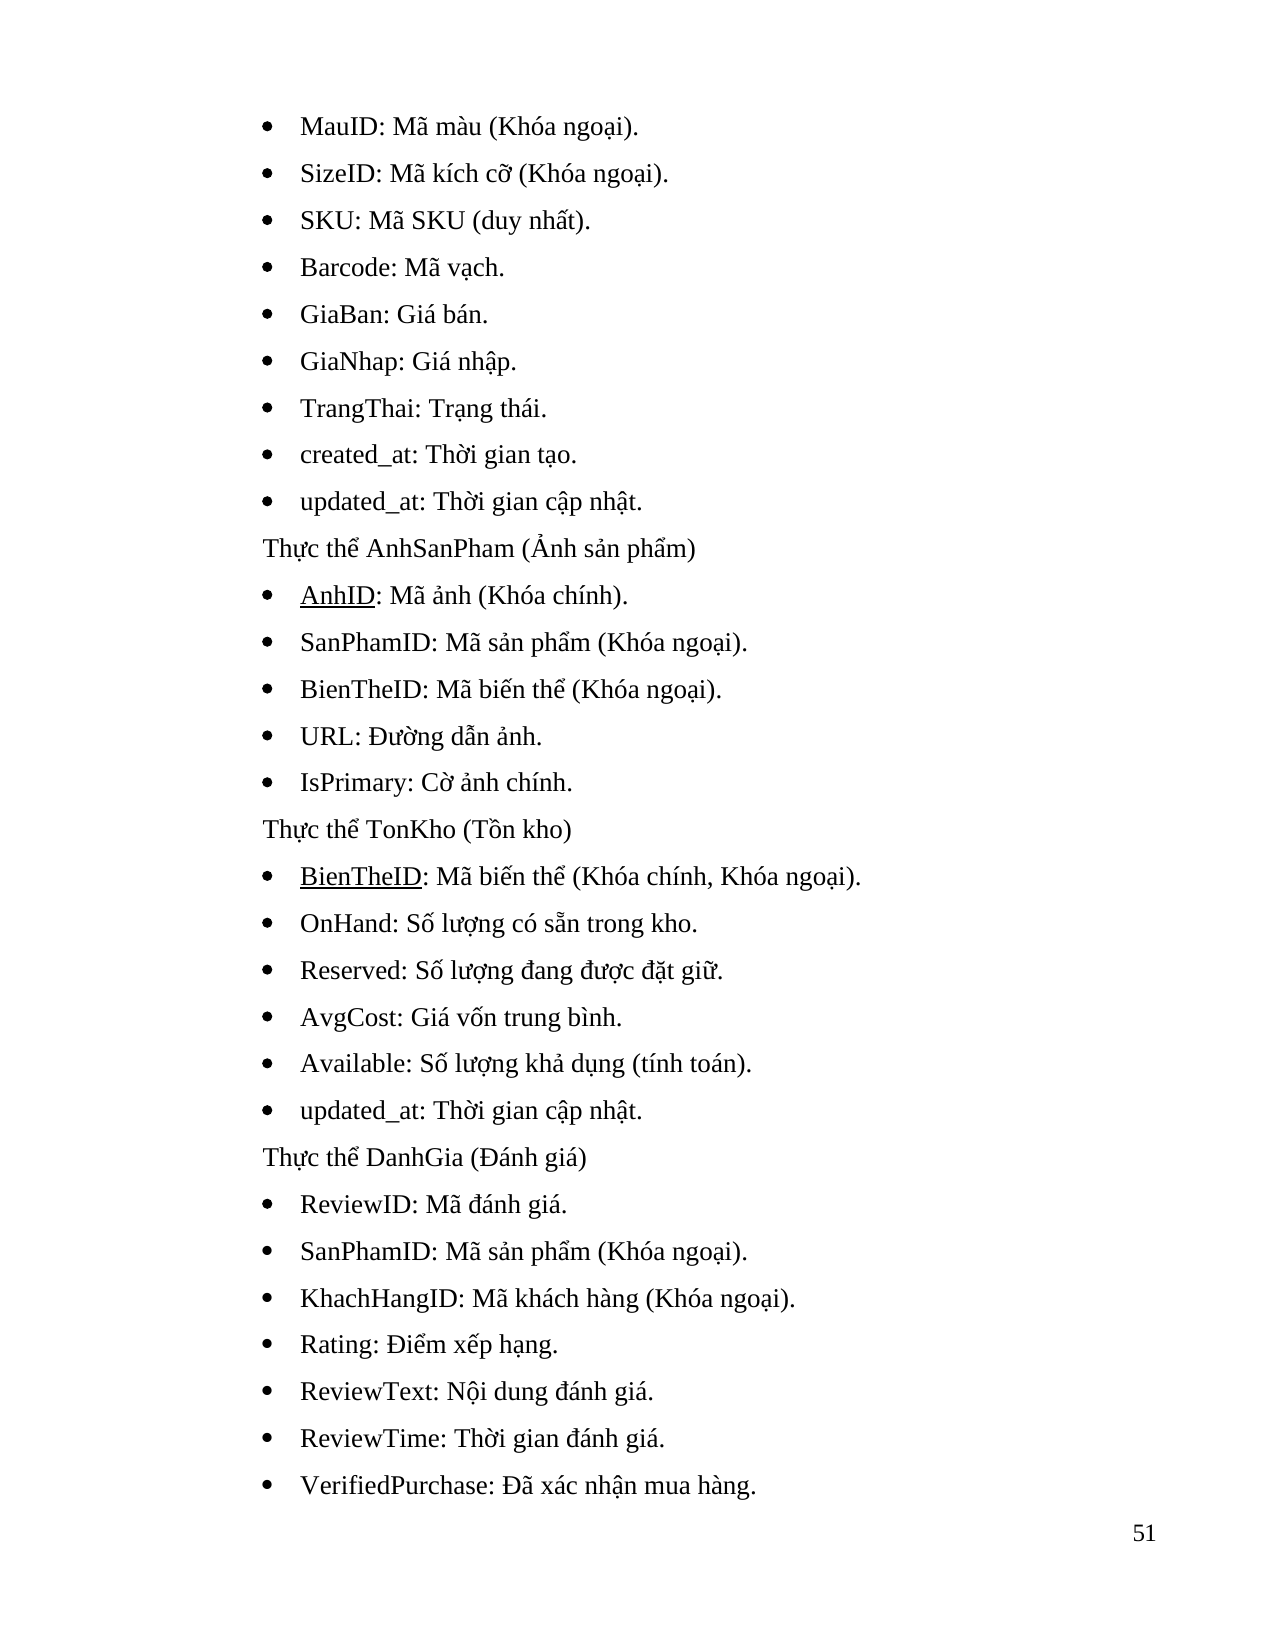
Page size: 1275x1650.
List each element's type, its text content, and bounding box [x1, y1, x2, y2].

list IsPrimary: Cờ ảnh chính. [262, 766, 1162, 798]
text Thực thể AnhSanPham (Ảnh sản phẩm) [187, 532, 1162, 563]
list ReviewTime: Thời gian đánh giá. [262, 1422, 1162, 1453]
list SanPhamID: Mã sản phẩm (Khóa ngoại). [262, 626, 1162, 657]
list updated_at: Thời gian cập nhật. [262, 485, 1162, 517]
list URL: Đường dẫn ảnh. [262, 719, 1162, 751]
list SizeID: Mã kích cỡ (Khóa ngoại). [262, 157, 1162, 188]
list TrangThai: Trạng thái. [262, 392, 1162, 423]
list GiaBan: Giá bán. [262, 298, 1162, 329]
list GiaNhap: Giá nhập. [262, 345, 1162, 376]
list updated_at: Thời gian cập nhật. [262, 1094, 1162, 1126]
list VerifiedPurchase: Đã xác nhận mua hàng. [262, 1469, 1162, 1500]
list BienTheID: Mã biến thể (Khóa ngoại). [262, 673, 1162, 704]
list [262, 1282, 1162, 1313]
text Thực thể TonKho (Tồn kho) [187, 813, 1162, 844]
list Rating: Điểm xếp hạng. [262, 1328, 1162, 1360]
list SKU: Mã SKU (duy nhất). [262, 204, 1162, 235]
text Thực thể DanhGia (Đánh giá) [187, 1141, 1162, 1172]
list created_at: Thời gian tạo. [262, 438, 1162, 470]
list ReviewID: Mã đánh giá. [262, 1188, 1162, 1219]
list AnhID: Mã ảnh (Khóa chính). [262, 579, 1162, 610]
list MauID: Mã màu (Khóa ngoại). [262, 110, 1162, 142]
list ReviewText: Nội dung đánh giá. [262, 1375, 1162, 1407]
list Available: Số lượng khả dụng (tính toán). [262, 1047, 1162, 1079]
list AvgCost: Giá vốn trung bình. [262, 1001, 1162, 1032]
list OnHand: Số lượng có sẵn trong kho. [262, 907, 1162, 938]
list Reserved: Số lượng đang được đặt giữ. [262, 954, 1162, 985]
list BienTheID: Mã biến thể (Khóa chính, Khóa ngoại). [262, 860, 1162, 891]
list SanPhamID: Mã sản phẩm (Khóa ngoại). [262, 1235, 1162, 1266]
list Barcode: Mã vạch. [262, 251, 1162, 282]
